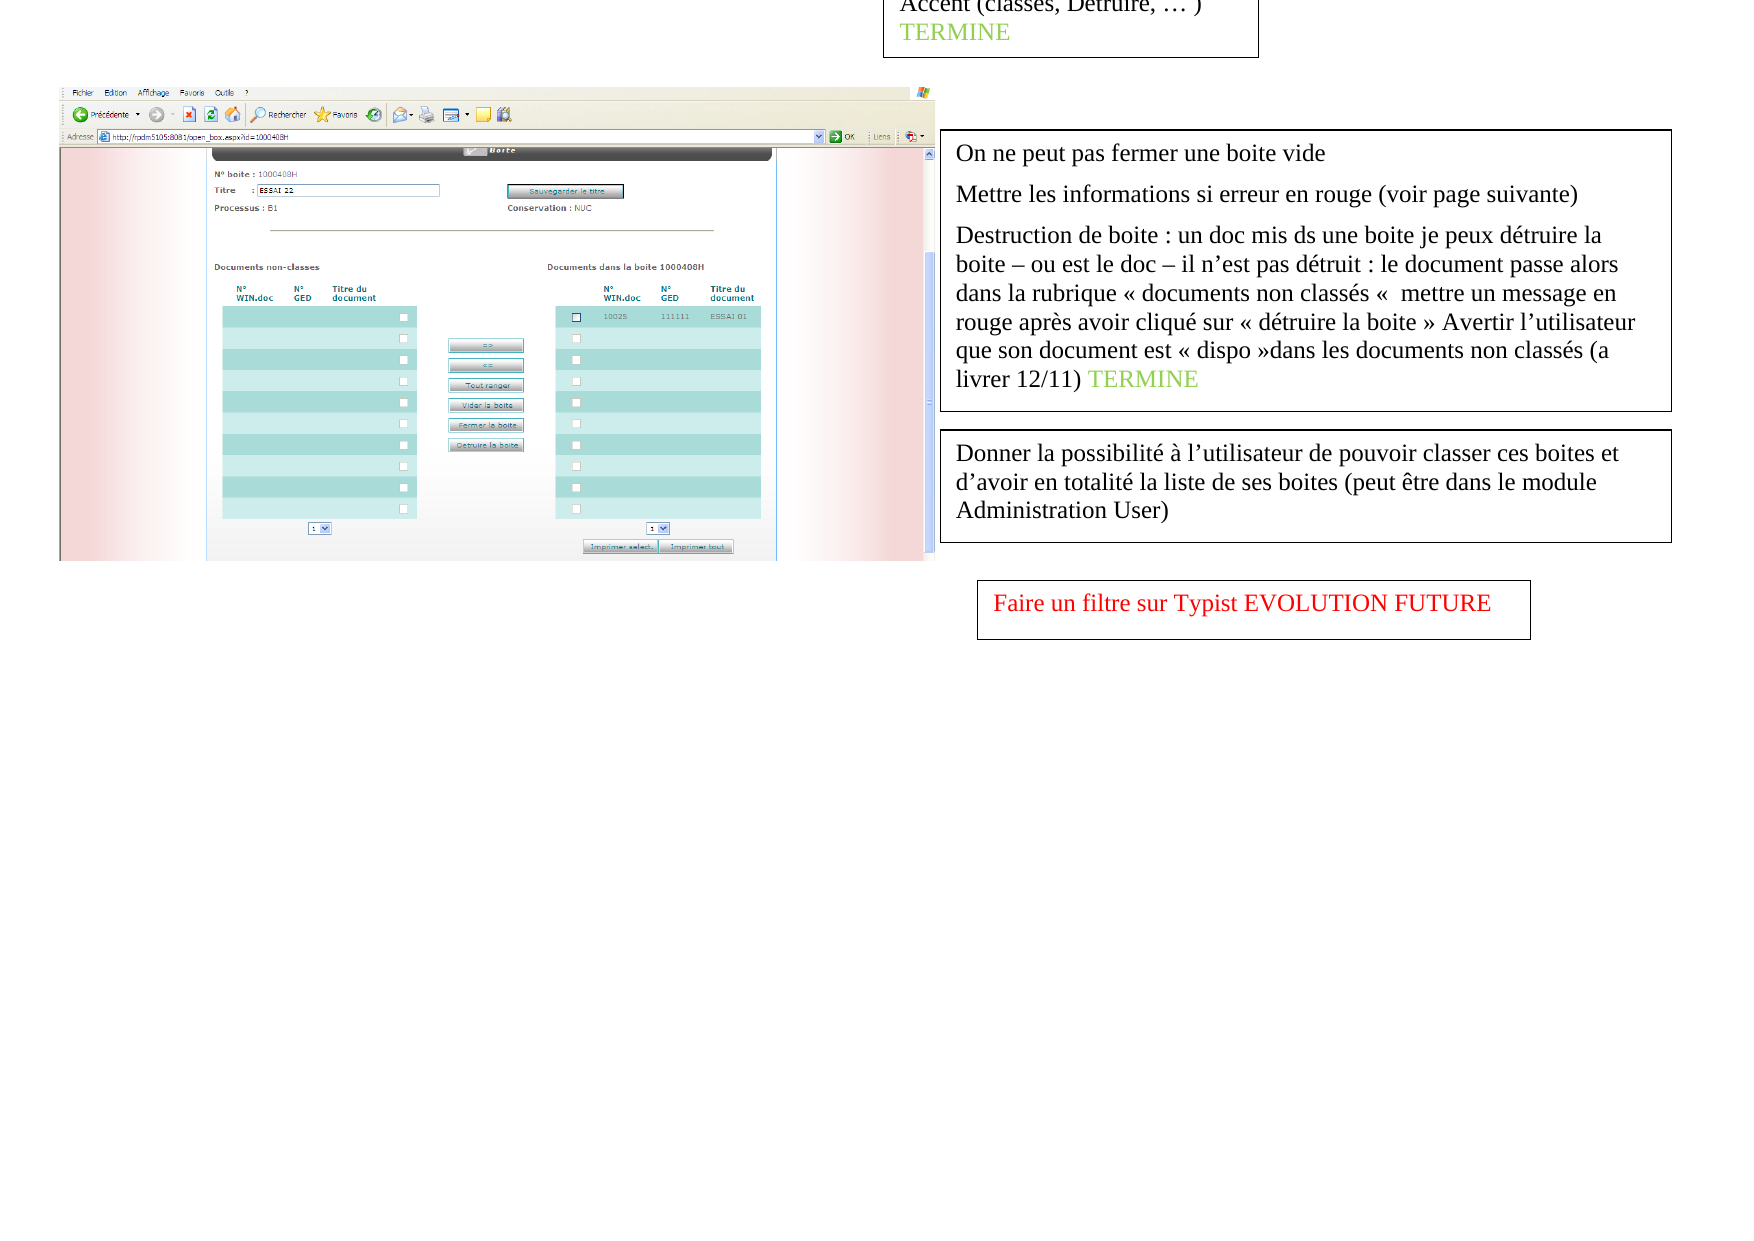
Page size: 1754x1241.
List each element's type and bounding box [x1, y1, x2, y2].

picture [59, 87, 936, 561]
